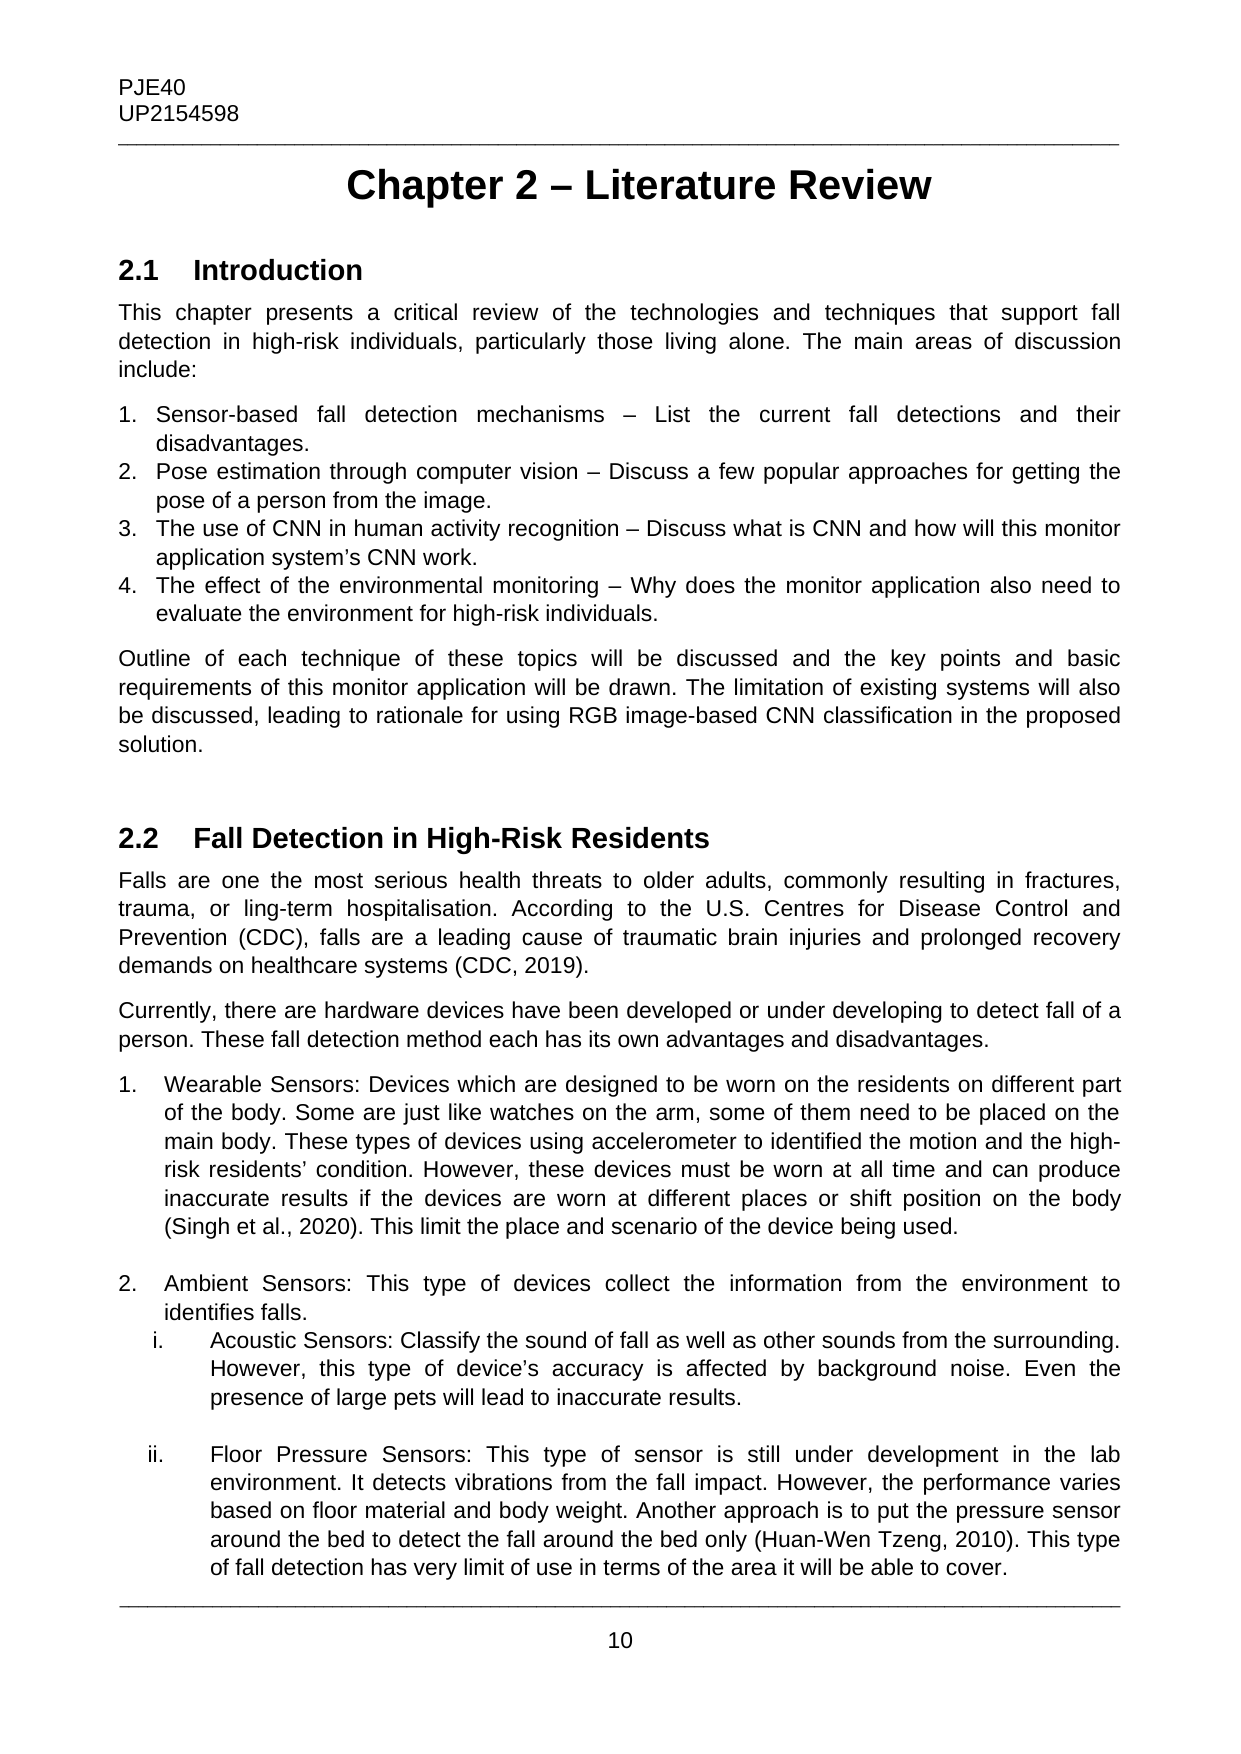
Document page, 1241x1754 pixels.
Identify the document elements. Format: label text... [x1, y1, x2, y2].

text Currently, there are hardware devices have been developed or under developing to detect fall of a person. These fall detection method each has its own advantages and disadvantages. [118, 997, 1122, 1052]
list Acoustic Sensors: Classify the sound of fall as well as other sounds from the surrounding. However, this type of device’s accuracy is affected by background noise. Even the presence of large pets will lead to inaccurate results. [164, 1327, 1122, 1410]
subtitle Chapter 2 – Literature Review [156, 160, 1122, 208]
list Floor Pressure Sensors: This type of sensor is still under development in the lab environment. It detects vibrations from the fall impact. However, the performance varies based on floor material and body weight. Another approach is to put the pressure sensor around the bed to detect the fall around the bed only (Huan-Wen Tzeng, 2010). This type of fall detection has very limit of use in terms of the area it will be able to cover. [164, 1441, 1122, 1581]
text Falls are one the most serious health threats to older adults, commonly resulting in fractures, trauma, or ling-term hospitalisation. According to the U.S. Centres for Disease Control and Prevention (CDC), falls are a leading cause of traumatic brain injuries and prolonged recovery demands on healthcare systems (CDC, 2019). [118, 867, 1122, 979]
subtitle 2.1 Introduction [118, 253, 1122, 287]
list The effect of the environmental monitoring – Why does the monitor application also need to evaluate the environment for high-risk individuals. [118, 572, 1122, 627]
list Sensor-based fall detection mechanisms – List the current fall detections and their disadvantages. [118, 401, 1122, 456]
subtitle 2.2 Fall Detection in High-Risk Residents [118, 821, 1122, 854]
list The use of CNN in human activity recognition – Discuss what is CNN and how will this monitor application system’s CNN work. [118, 515, 1122, 570]
list Wearable Sensors: Devices which are designed to be worn on the residents on different part of the body. Some are just like watches on the arm, some of them need to be placed on the main body. These types of devices using accelerometer to identified the motion and the high-risk residents’ condition. However, these devices must be worn at all time and can produce inaccurate results if the devices are worn at different places or shift position on the body (Singh et al., 2020). This limit the place and scenario of the device being used. [118, 1071, 1122, 1239]
text This chapter presents a critical review of the technologies and techniques that support fall detection in high-risk individuals, particularly those living alone. The main areas of discussion include: [118, 299, 1122, 382]
list Pose estimation through computer vision – Discuss a few popular approaches for getting the pose of a person from the image. [118, 458, 1122, 513]
text Outline of each technique of these topics will be discussed and the key points and basic requirements of this monitor application will be drawn. The limitation of existing systems will also be discussed, leading to rationale for using RGB image-based CNN classification in the proposed solution. [118, 645, 1122, 757]
list Ambient Sensors: This type of devices collect the information from the environment to identifies falls. [118, 1270, 1122, 1325]
